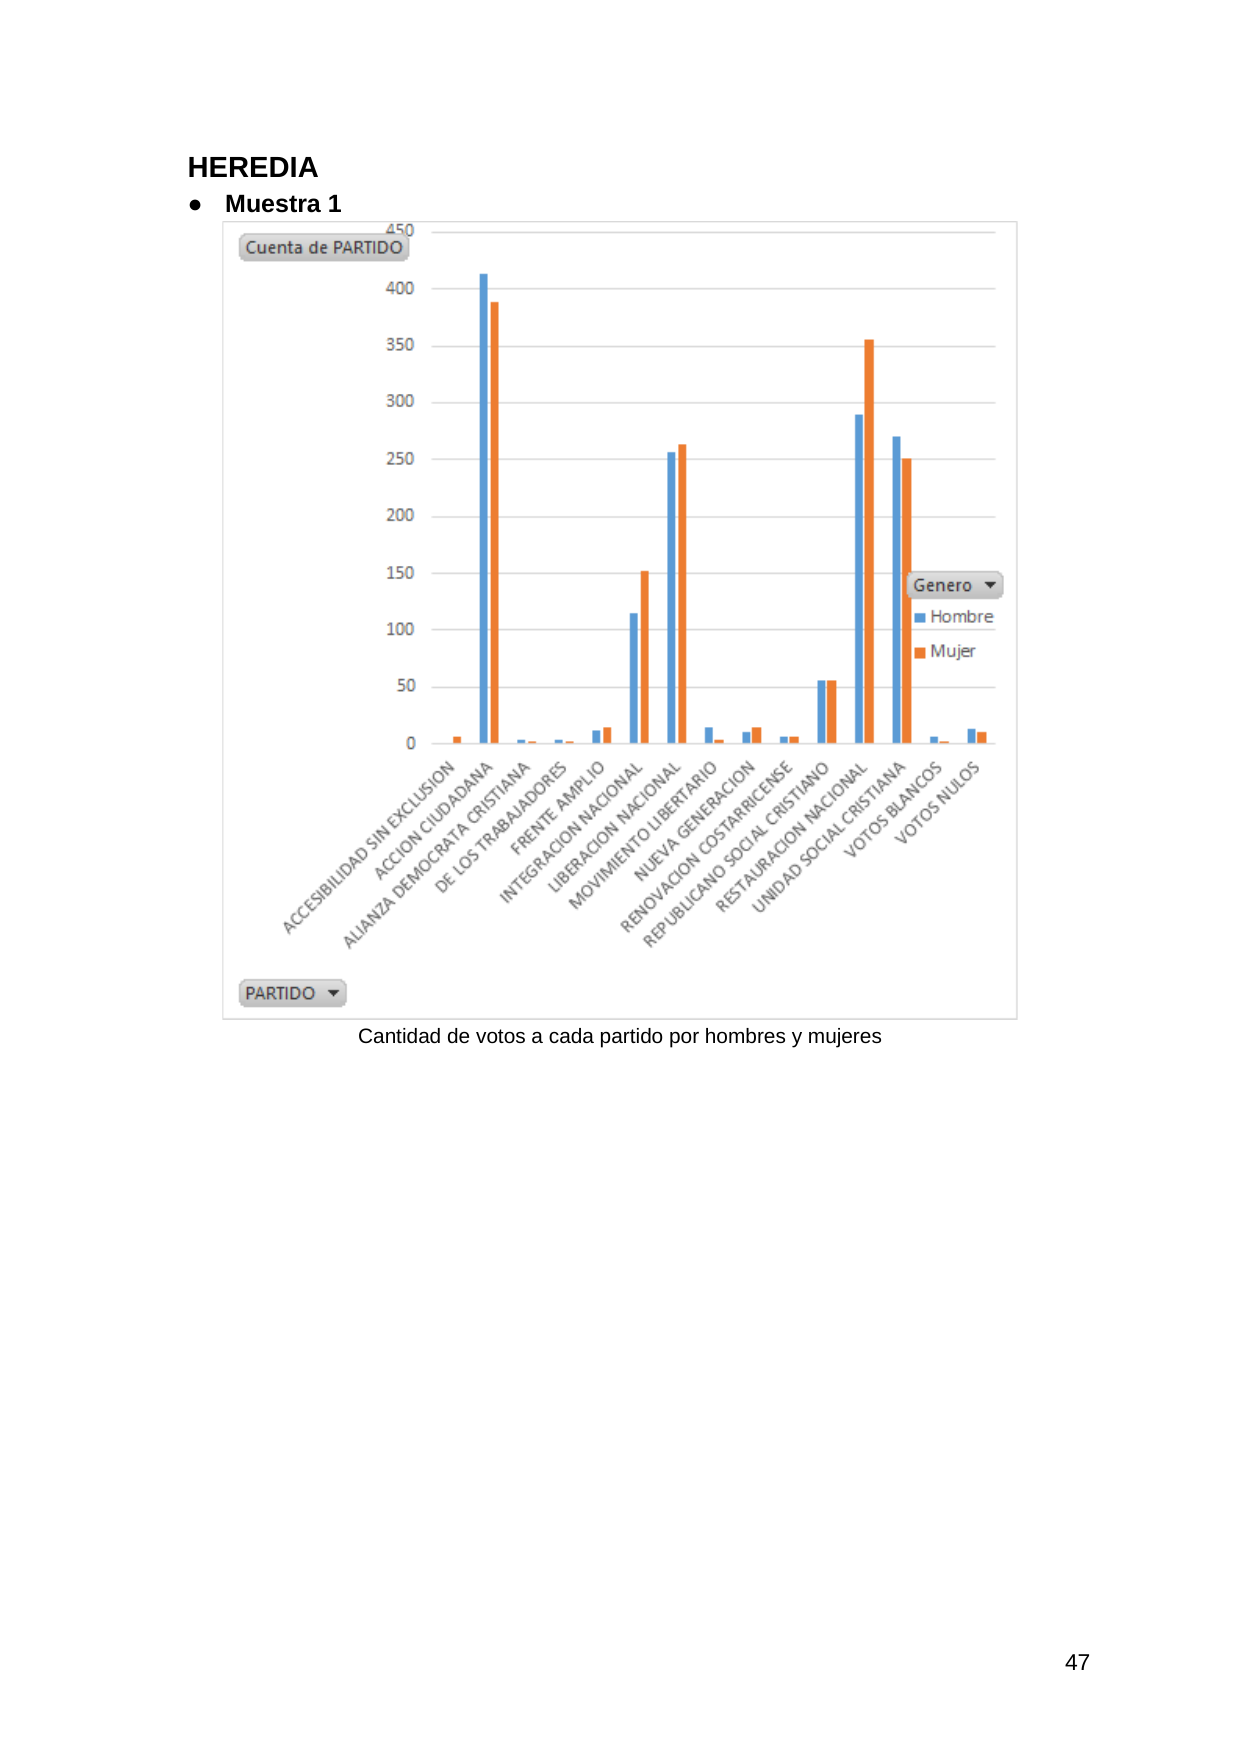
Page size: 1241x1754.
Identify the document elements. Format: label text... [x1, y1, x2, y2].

text Cantidad de votos a cada partido por hombres y mujeres [150, 1024, 1090, 1048]
picture [222, 221, 1018, 1020]
subtitle Muestra 1 [187, 188, 1090, 217]
subtitle HEREDIA [187, 150, 1090, 183]
